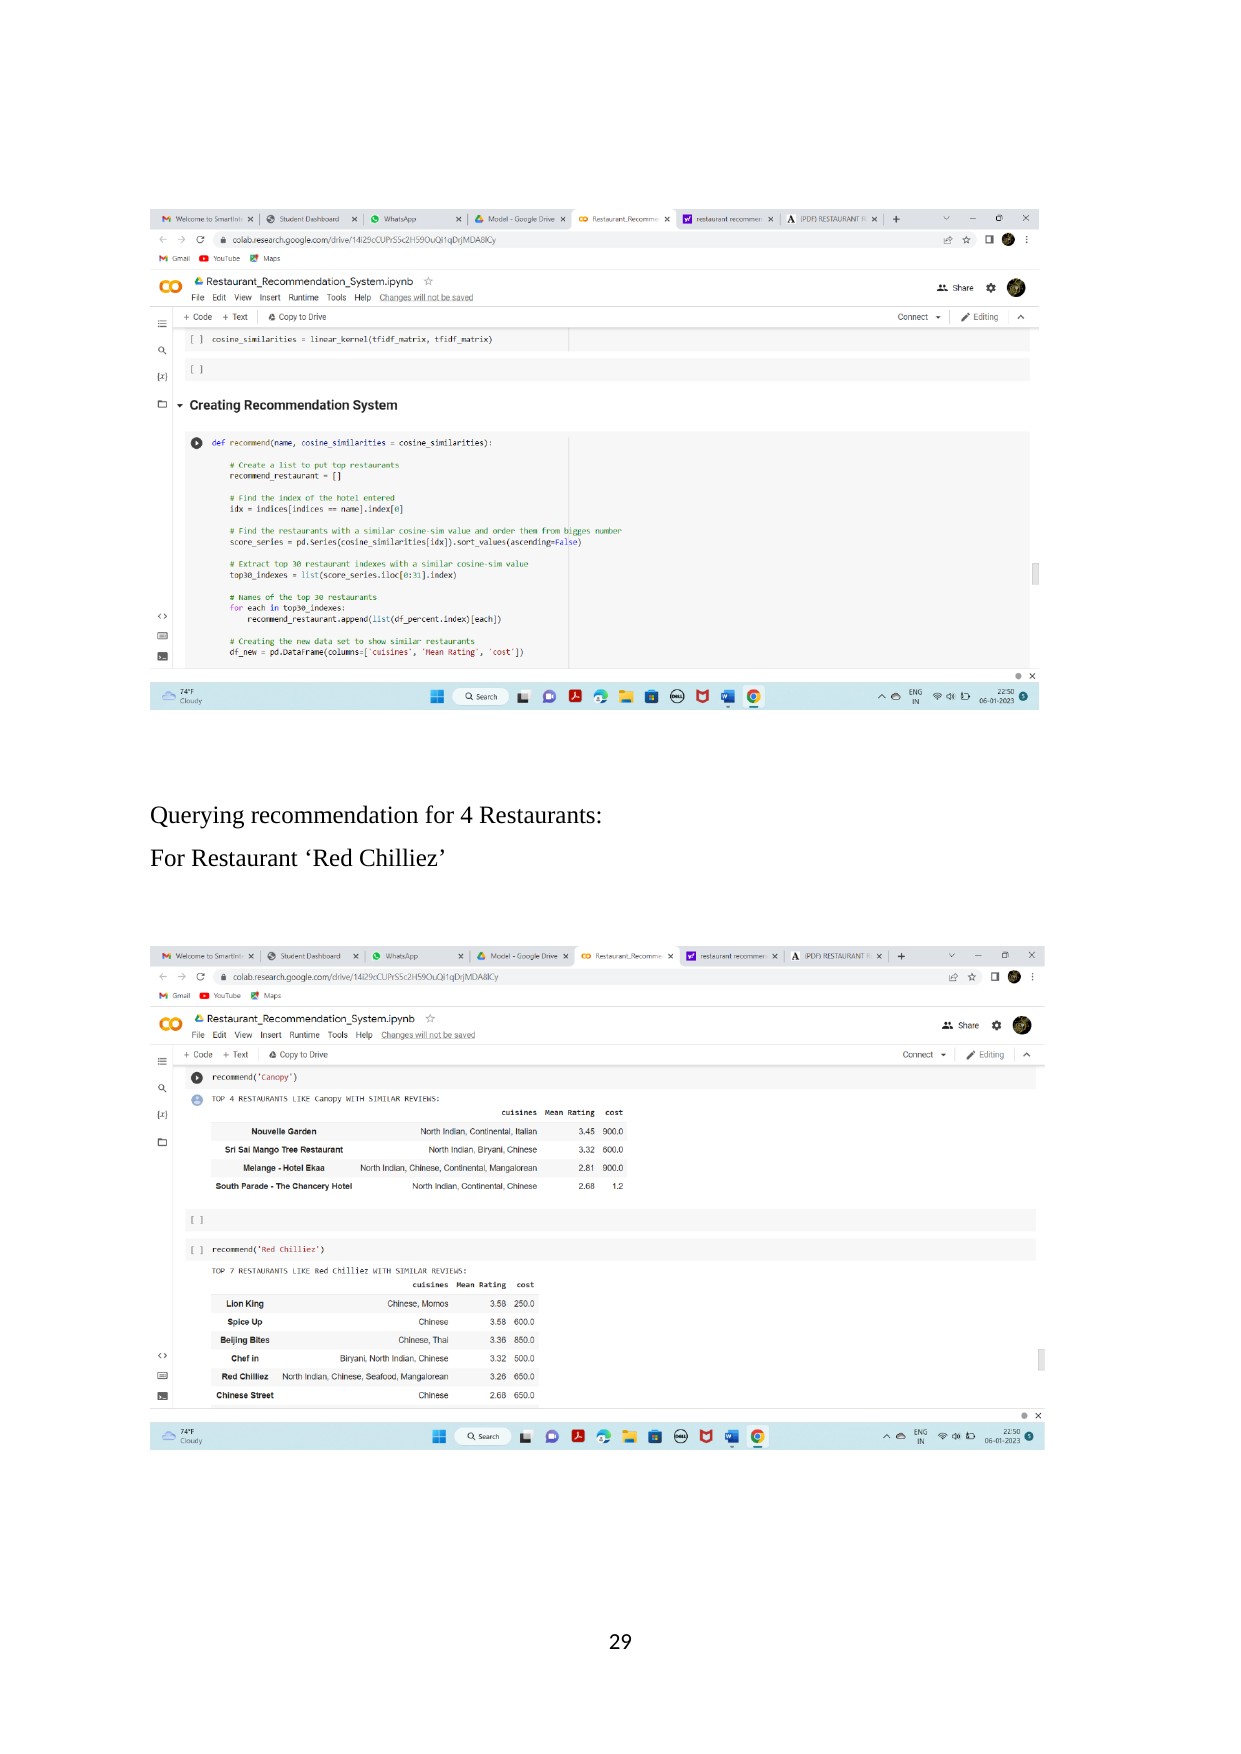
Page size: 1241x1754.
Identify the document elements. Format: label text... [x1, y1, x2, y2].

text For Restaurant ‘Red Chilliez’ [150, 843, 1090, 872]
text Querying recommendation for 4 Restaurants: [150, 800, 1090, 829]
picture [150, 209, 1039, 710]
picture [150, 946, 1045, 1450]
